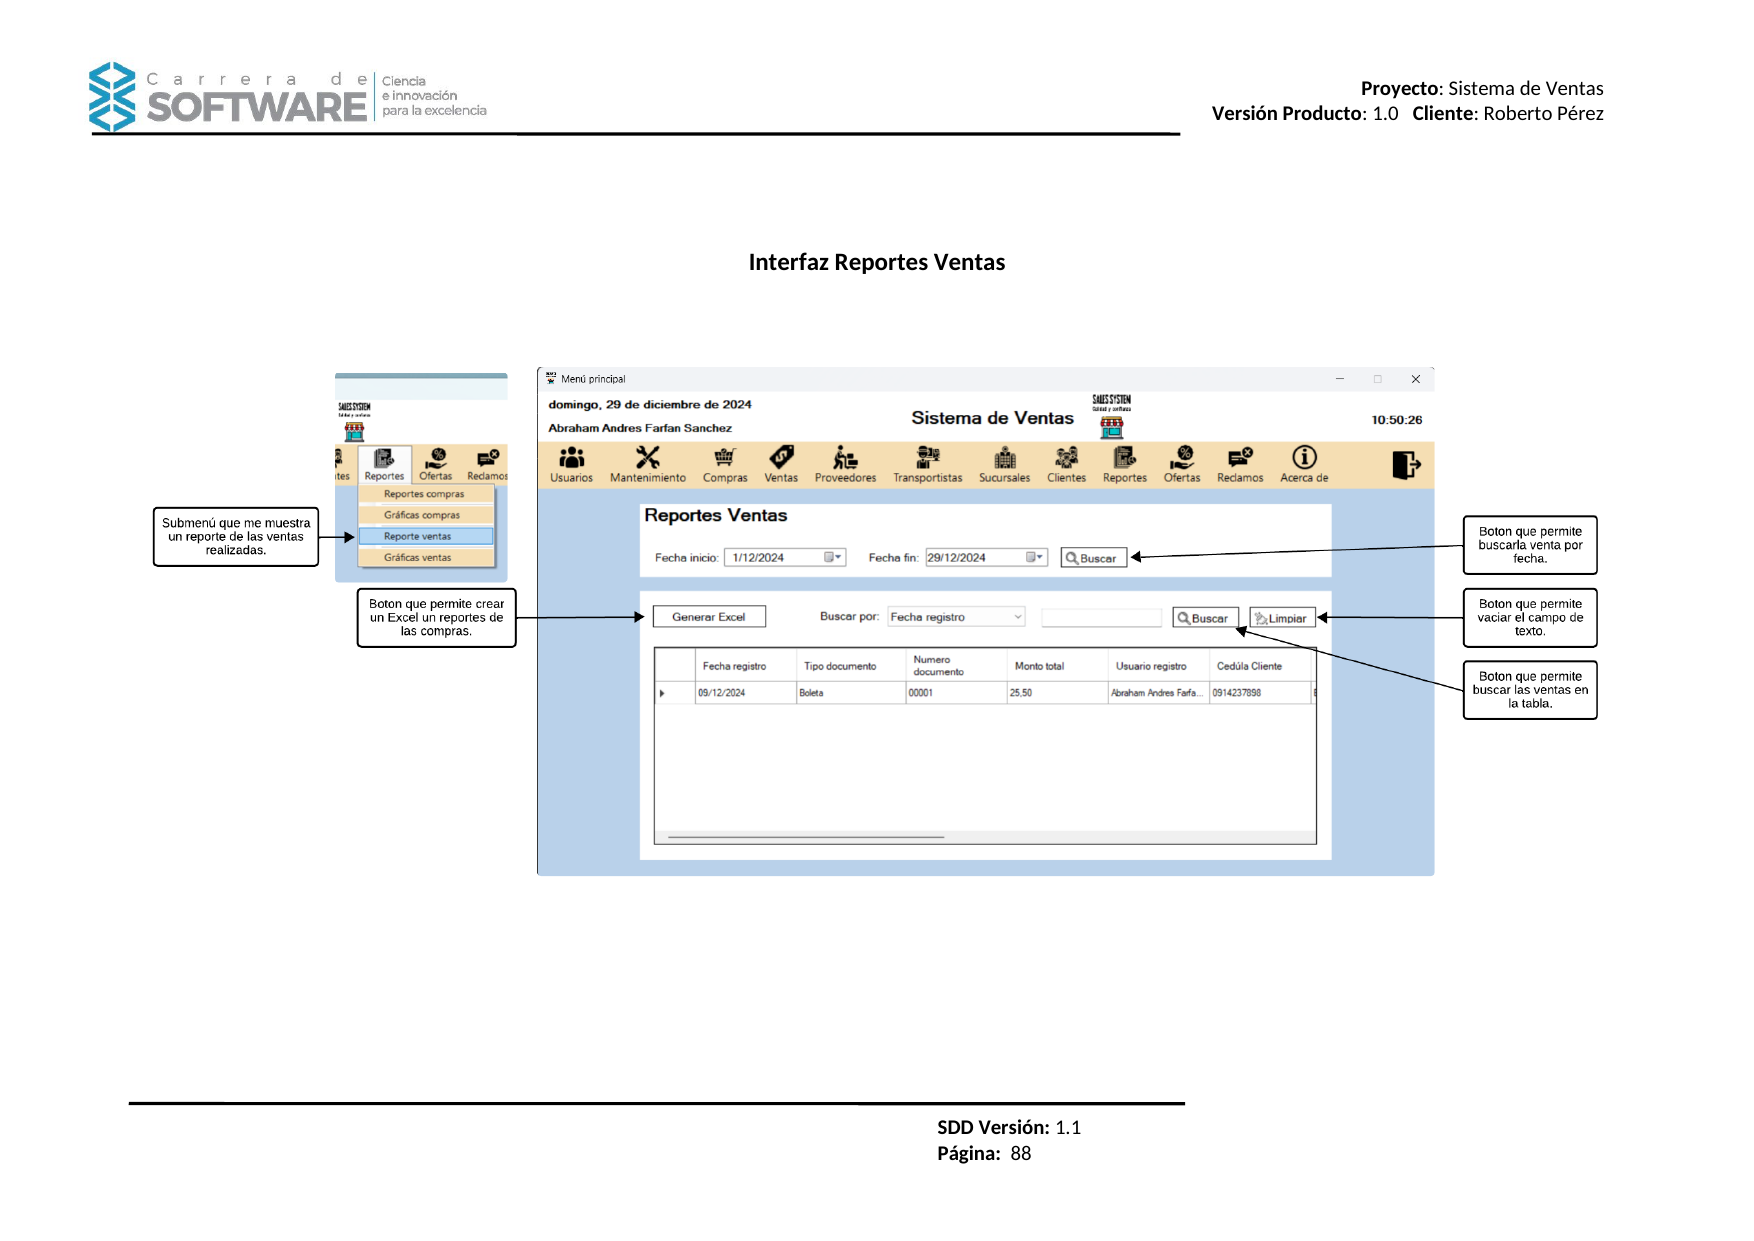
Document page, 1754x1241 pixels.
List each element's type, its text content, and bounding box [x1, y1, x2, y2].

picture [131, 327, 1623, 916]
picture [78, 46, 493, 154]
text Interfaz Reportes Ventas [150, 246, 1604, 277]
